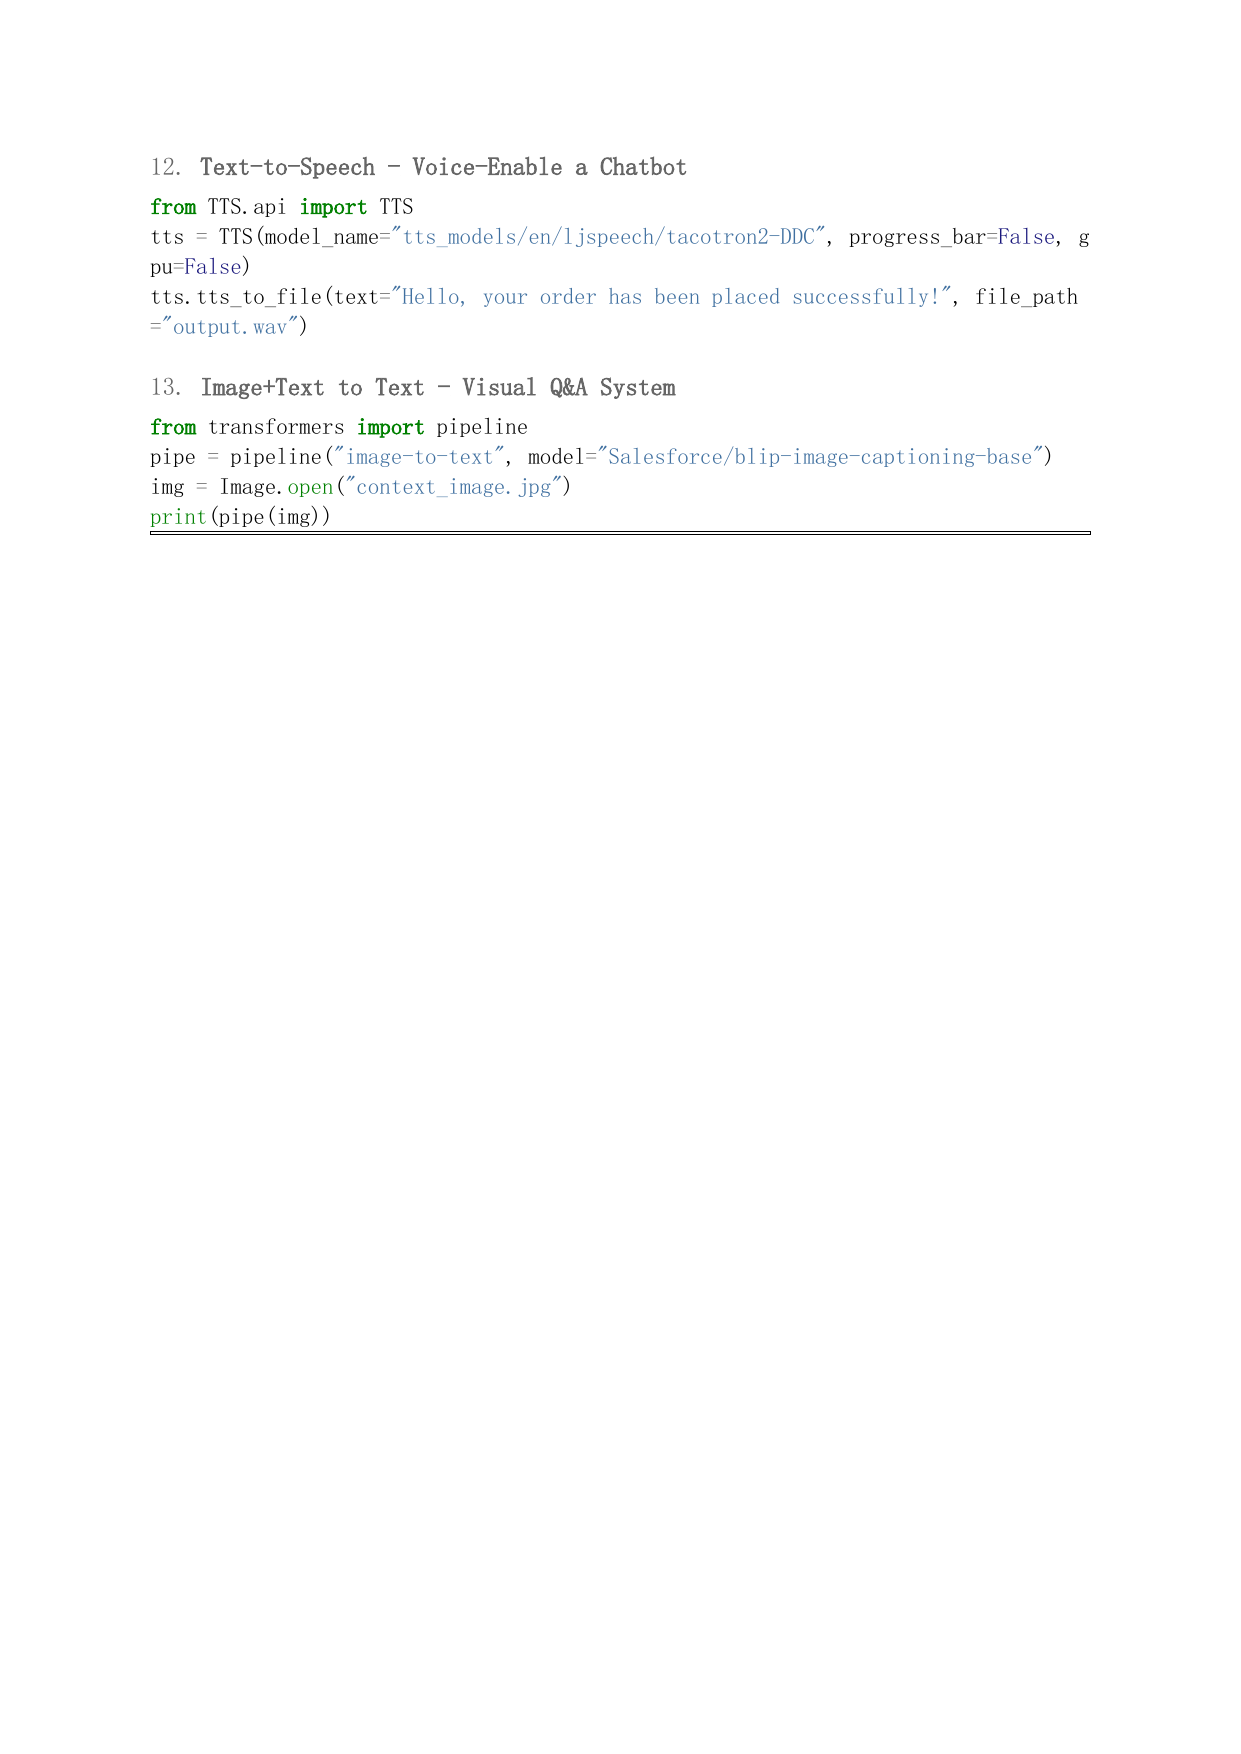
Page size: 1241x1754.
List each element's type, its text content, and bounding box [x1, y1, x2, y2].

text from TTS.api import TTS tts = TTS(model_name="tts_models/en/ljspeech/tacotron2-DDC", progress_bar=False, gpu=False) tts.tts_to_file(text="Hello, your order has been placed successfully!", file_path="output.wav") [150, 191, 1090, 337]
subtitle 13. Image+Text to Text - Visual Q&A System [150, 370, 1090, 399]
text from transformers import pipeline pipe = pipeline("image-to-text", model="Salesforce/blip-image-captioning-base") img = Image.open("context_image.jpg") print(pipe(img)) [150, 411, 1090, 528]
subtitle 12. Text-to-Speech - Voice-Enable a Chatbot [150, 150, 1090, 178]
